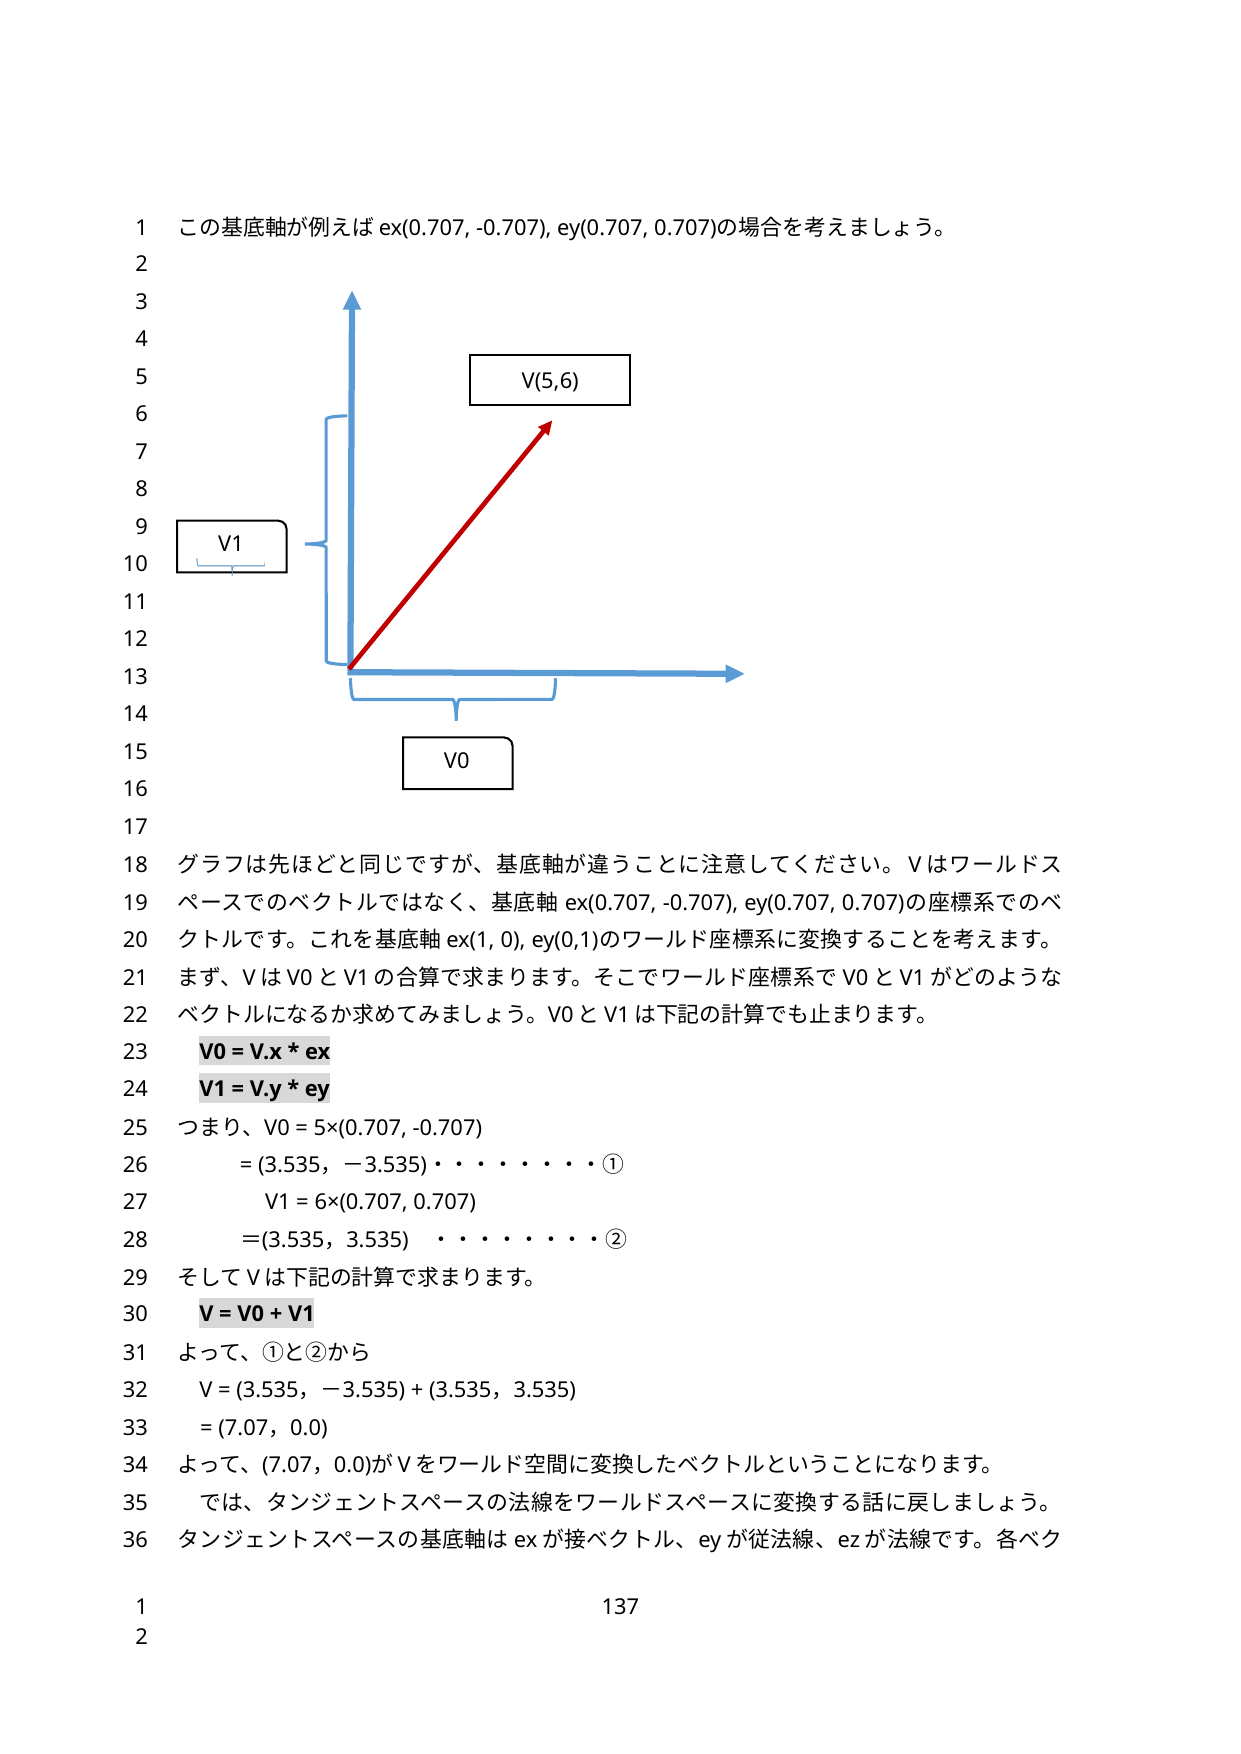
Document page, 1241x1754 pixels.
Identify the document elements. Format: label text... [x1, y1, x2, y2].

text V = V0 + V1 [177, 1294, 1063, 1332]
text V = (3.535，－3.535) + (3.535，3.535) [177, 1369, 1063, 1407]
text = (3.535，－3.535)・・・・・・・・① [177, 1144, 1063, 1182]
text つまり、V0 = 5×(0.707, -0.707) [177, 1107, 1063, 1144]
text グラフは先ほどと同じですが、基底軸が違うことに注意してください。Vはワールドスペースでのベクトルではなく、基底軸ex(0.707, -0.707), ey(0.707, 0.707)の座標系でのベクトルです。これを基底軸ex(1, 0), ey(0,1)のワールド座標系に変換することを考えます。まず、VはV0とV1の合算で求まります。そこでワールド座標系でV0とV1がどのようなベクトルになるか求めてみましょう。V0とV1は下記の計算でも止まります。 [177, 844, 1063, 1032]
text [177, 1482, 1063, 1557]
text = (7.07，0.0) [177, 1407, 1063, 1444]
text ＝(3.535，3.535) ・・・・・・・・② [177, 1219, 1063, 1257]
text この基底軸が例えばex(0.707, -0.707), ey(0.707, 0.707)の場合を考えましょう。 [177, 207, 1063, 244]
text V1 = 6×(0.707, 0.707) [177, 1182, 1063, 1219]
text よって、①と②から [177, 1332, 1063, 1369]
text そしてVは下記の計算で求まります。 [177, 1257, 1063, 1294]
text V0 = V.x * ex [177, 1032, 1063, 1069]
text V1 = V.y * ey [177, 1069, 1063, 1107]
text よって、(7.07，0.0)がVをワールド空間に変換したベクトルということになります。 [177, 1444, 1063, 1482]
